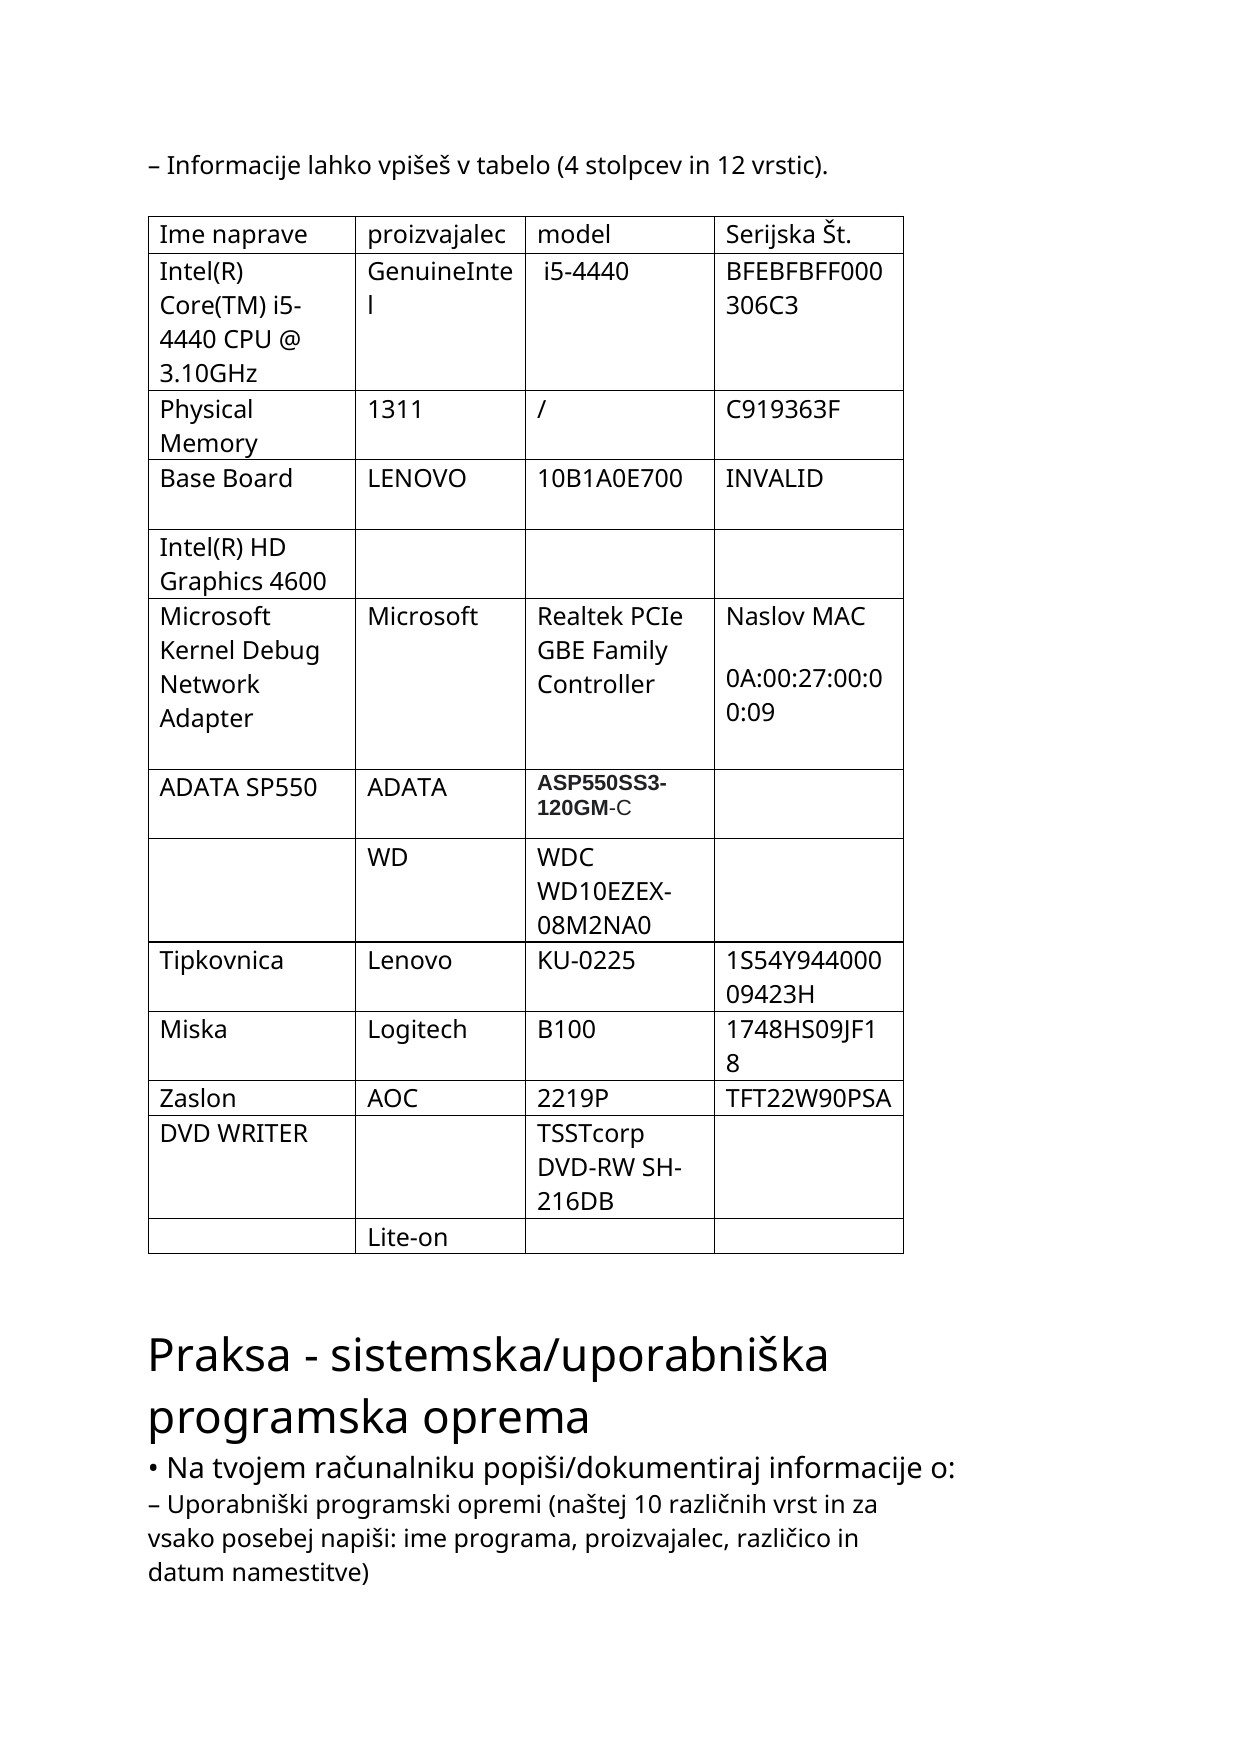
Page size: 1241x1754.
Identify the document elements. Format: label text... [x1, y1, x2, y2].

table_cell Lenovo [356, 943, 525, 1011]
table_cell Physical Memory [149, 391, 355, 459]
table_cell 1S54Y94400009423H [715, 943, 903, 1011]
table_cell Logitech [356, 1012, 525, 1080]
table_cell [715, 1116, 903, 1218]
table_header Ime naprave [149, 217, 355, 253]
text • Na tvojem računalniku popiši/dokumentiraj informacije o: [148, 1447, 1093, 1487]
table_cell Realtek PCIe GBE Family Controller [526, 599, 714, 769]
table_header Serijska Št. [715, 217, 903, 253]
table_cell [526, 1219, 714, 1253]
table_cell B100 [526, 1012, 714, 1080]
table_cell Intel(R) Core(TM) i5-4440 CPU @ 3.10GHz [149, 254, 355, 390]
table_cell [149, 839, 355, 941]
table_cell [715, 1219, 903, 1253]
table_cell Naslov MAC [715, 599, 903, 769]
table_cell WDC WD10EZEX-08M2NA0 [526, 839, 714, 941]
table_cell [715, 839, 903, 941]
table_cell KU-0225 [526, 943, 714, 1011]
table_cell 1748HS09JF18 [715, 1012, 903, 1080]
table_cell GenuineIntel [356, 254, 525, 390]
table_header proizvajalec [356, 217, 525, 253]
table_cell i5-4440 [526, 254, 714, 390]
table_cell TFT22W90PSA [715, 1081, 903, 1115]
text Praksa - sistemska/uporabniška [148, 1322, 1093, 1385]
table_cell Microsoft [356, 599, 525, 769]
table_cell ASP550SS3-120GM-C [526, 770, 714, 838]
table_cell Base Board [149, 460, 355, 528]
table_cell DVD WRITER [149, 1116, 355, 1218]
text programska oprema [148, 1385, 1093, 1447]
text datum namestitve) [148, 1555, 1093, 1589]
table_cell 2219P [526, 1081, 714, 1115]
table_cell C919363F [715, 391, 903, 459]
text – Uporabniški programski opremi (naštej 10 različnih vrst in za [148, 1487, 1093, 1521]
table_cell 10B1A0E700 [526, 460, 714, 528]
table_cell ADATA SP550 [149, 770, 355, 838]
table_cell [715, 770, 903, 838]
text – Informacije lahko vpišeš v tabelo (4 stolpcev in 12 vrstic). [148, 148, 1093, 182]
table_header model [526, 217, 714, 253]
table_cell Microsoft Kernel Debug Network Adapter [149, 599, 355, 769]
table_cell [149, 1219, 355, 1253]
table_cell 1311 [356, 391, 525, 459]
table_cell Zaslon [149, 1081, 355, 1115]
table_cell BFEBFBFF000306C3 [715, 254, 903, 390]
table_cell AOC [356, 1081, 525, 1115]
table_cell Miska [149, 1012, 355, 1080]
table_cell [715, 530, 903, 598]
table_cell [356, 530, 525, 598]
table_cell LENOVO [356, 460, 525, 528]
table_cell INVALID [715, 460, 903, 528]
table_cell ADATA [356, 770, 525, 838]
table_cell WD [356, 839, 525, 941]
table_cell / [526, 391, 714, 459]
table_cell [526, 530, 714, 598]
table_cell TSSTcorp DVD-RW SH-216DB [526, 1116, 714, 1218]
text vsako posebej napiši: ime programa, proizvajalec, različico in [148, 1521, 1093, 1555]
table_cell Tipkovnica [149, 943, 355, 1011]
table_cell Intel(R) HD Graphics 4600 [149, 530, 355, 598]
table_cell [356, 1116, 525, 1218]
table_cell Lite-on [356, 1219, 525, 1253]
